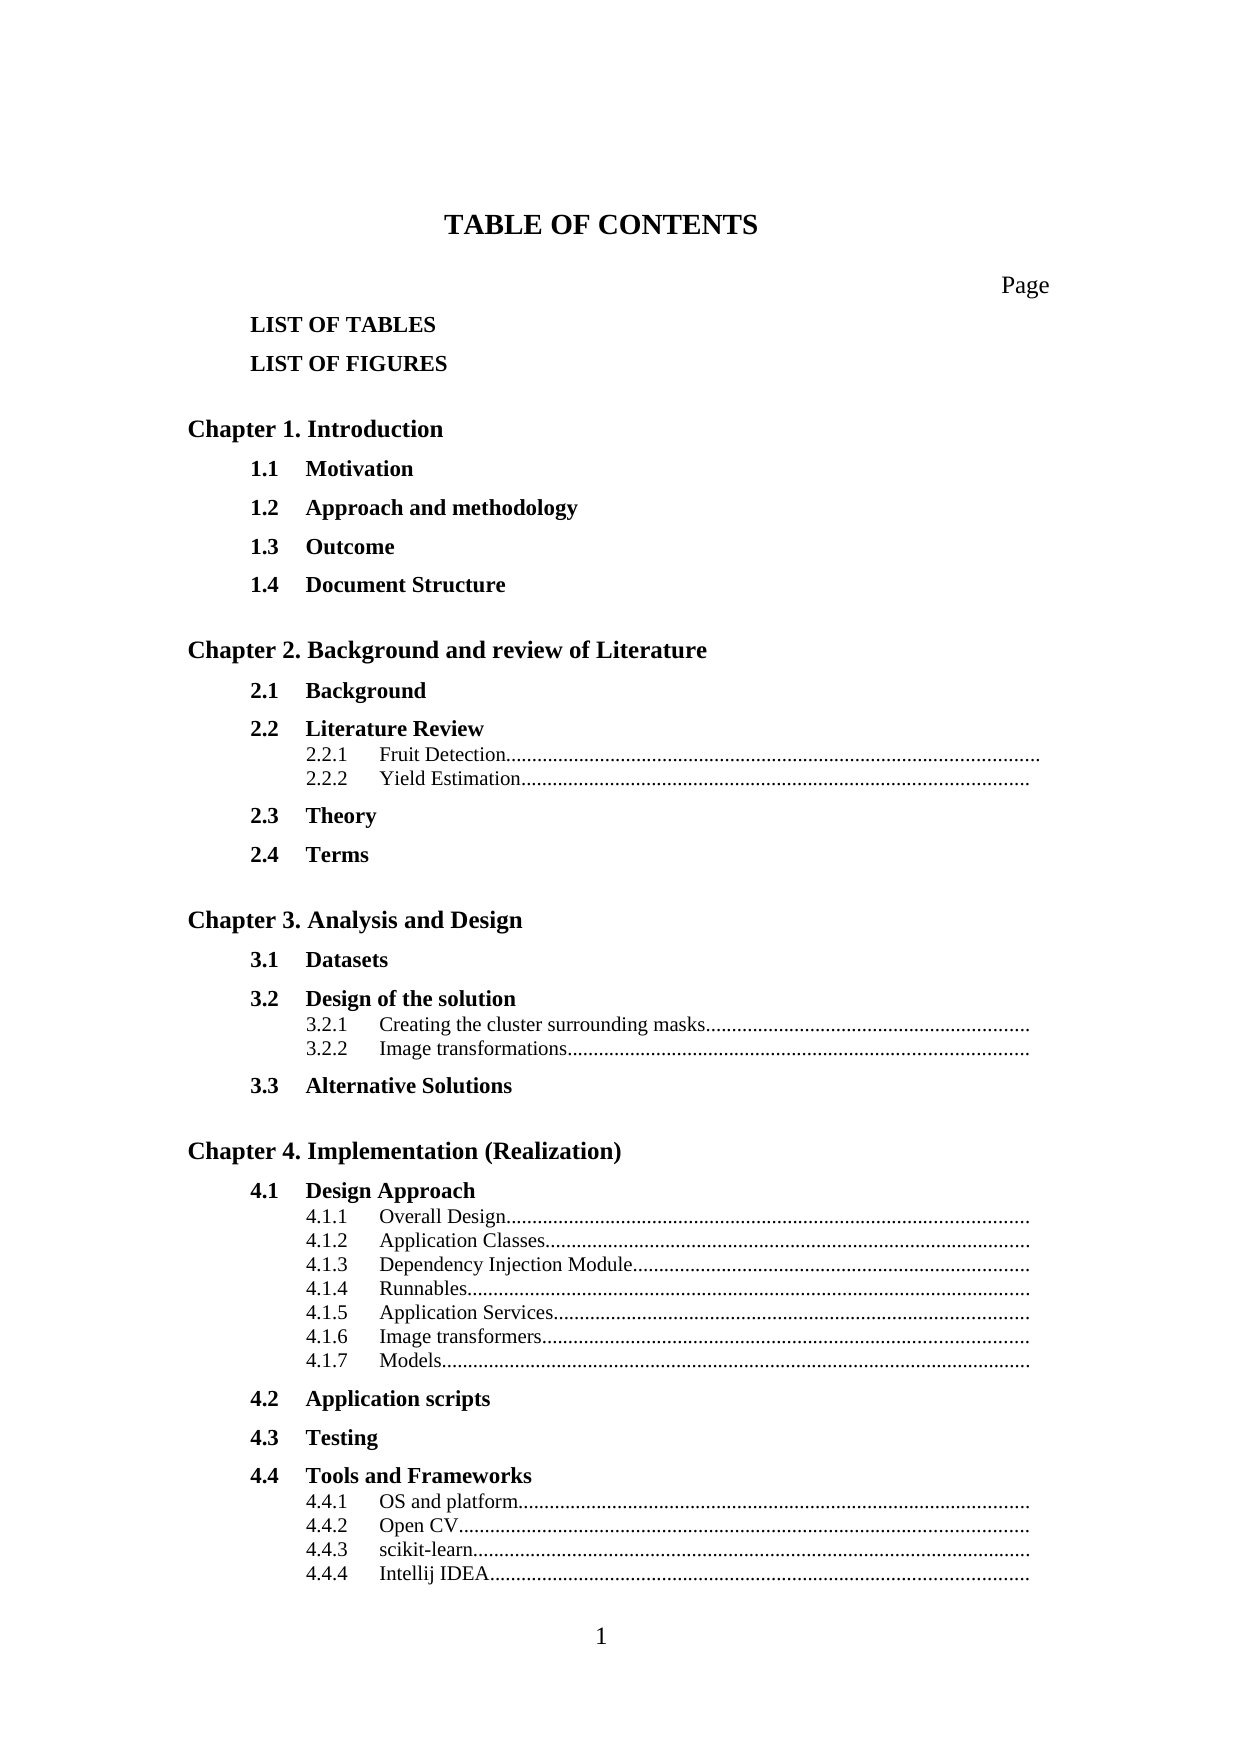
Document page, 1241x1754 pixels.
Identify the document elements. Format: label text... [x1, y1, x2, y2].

text 1.4 Document Structure 7 [250, 572, 1015, 598]
text 3.1 Datasets 15 [250, 946, 1015, 973]
text 3.3 Alternative Solutions 25 [250, 1072, 1015, 1099]
text Chapter 2. Background and review of Literature 8 [187, 635, 1015, 664]
text 4.1.4 Runnables 32 [306, 1276, 1015, 1300]
text 4.4.2 Open CV 40 [306, 1513, 1015, 1537]
text 4.1.2 Application Classes 29 [306, 1228, 1015, 1252]
text 2.4 Terms 14 [250, 841, 1015, 868]
text Page [187, 270, 1015, 298]
text 2.2.2 Yield Estimation 12 [306, 766, 1015, 790]
text 4.1 Design Approach 26 [250, 1177, 1015, 1204]
text 3.2.2 Image transformations 20 [306, 1036, 1015, 1060]
text 2.2 Literature Review 9 [250, 716, 1015, 742]
text 4.4.4 Intellij IDEA 40 [306, 1561, 1015, 1585]
text 1.3 Outcome 7 [250, 533, 1015, 559]
text 4.4 Tools and Frameworks 39 [250, 1462, 1015, 1489]
text 4.4.3 scikit-learn 40 [306, 1537, 1015, 1561]
text 4.1.1 Overall Design 26 [306, 1204, 1015, 1228]
text Chapter 4. Implementation (Realization) 26 [187, 1136, 1015, 1165]
text 4.1.3 Dependency Injection Module 30 [306, 1252, 1015, 1276]
text Chapter 3. Analysis and Design 15 [187, 905, 1015, 934]
text 4.4.1 OS and platform 39 [306, 1489, 1015, 1513]
text 1.1 Motivation 5 [250, 455, 1015, 481]
text TABLE OF CONTENTS [187, 207, 1015, 241]
text Chapter 1. Introduction 5 [187, 414, 1015, 442]
text 4.2 Application scripts 38 [250, 1385, 1015, 1411]
text 4.1.6 Image transformers 36 [306, 1324, 1015, 1348]
text 3.2.1 Creating the cluster surrounding masks 18 [306, 1012, 1015, 1036]
text 2.1 Background 8 [250, 677, 1015, 703]
text 4.1.5 Application Services 33 [306, 1300, 1015, 1324]
text 4.1.7 Models 37 [306, 1348, 1015, 1372]
text 2.3 Theory 13 [250, 802, 1015, 829]
text 1.2 Approach and methodology 6 [250, 494, 1015, 520]
text LIST OF FIGURES 4 [250, 350, 1015, 376]
text 3.2 Design of the solution 17 [250, 985, 1015, 1012]
text 4.3 Testing 38 [250, 1423, 1015, 1450]
text 2.2.1 Fruit Detection 9 [306, 742, 1015, 766]
text LIST OF TABLES 3 [250, 311, 1015, 337]
